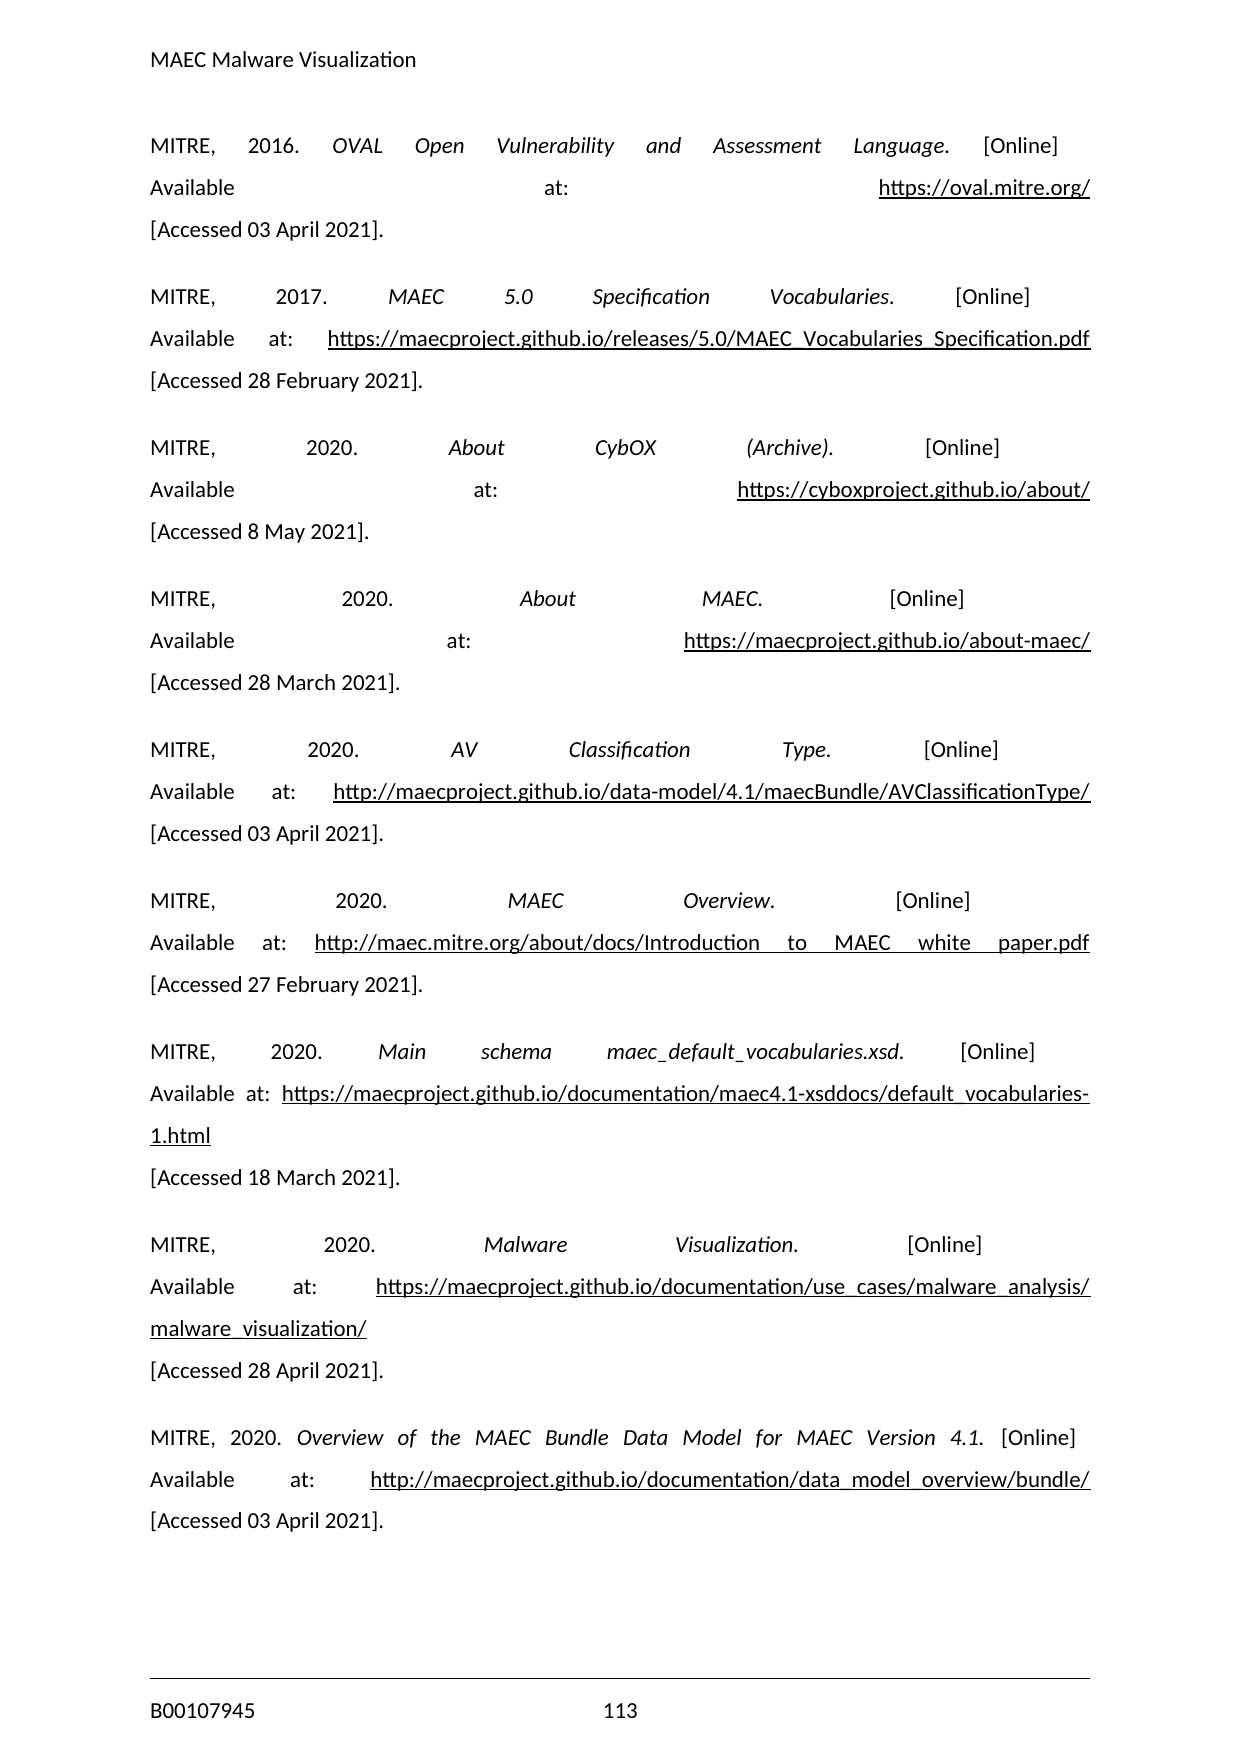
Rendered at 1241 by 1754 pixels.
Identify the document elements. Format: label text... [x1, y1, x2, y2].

text MITRE, 2020. Malware Visualization. [Online] Available at: https://maecproject.github.io/documentation/use_cases/malware_analysis/malware_visualization/ [Accessed 28 April 2021]. [150, 1230, 1090, 1384]
text MITRE, 2020. Overview of the MAEC Bundle Data Model for MAEC Version 4.1. [Online] Available at: http://maecproject.github.io/documentation/data_model_overview/bundle/ [Accessed 03 April 2021]. [150, 1423, 1090, 1535]
text MITRE, 2016. OVAL Open Vulnerability and Assessment Language. [Online] Available at: https://oval.mitre.org/ [Accessed 03 April 2021]. [150, 131, 1090, 243]
text MITRE, 2020. About MAEC. [Online] Available at: https://maecproject.github.io/about-maec/ [Accessed 28 March 2021]. [150, 584, 1090, 696]
text MITRE, 2020. About CybOX (Archive). [Online] Available at: https://cyboxproject.github.io/about/ [Accessed 8 May 2021]. [150, 433, 1090, 545]
text MITRE, 2017. MAEC 5.0 Specification Vocabularies. [Online] Available at: https://maecproject.github.io/releases/5.0/MAEC_Vocabularies_Specification.pdf [Accessed 28 February 2021]. [150, 282, 1090, 394]
text MITRE, 2020. Main schema maec_default_vocabularies.xsd. [Online] Available at: https://maecproject.github.io/documentation/maec4.1-xsddocs/default_vocabularies-1.html [Accessed 18 March 2021]. [150, 1037, 1090, 1191]
text MITRE, 2020. MAEC Overview. [Online] Available at: http://maec.mitre.org/about/docs/Introduction to MAEC white paper.pdf [Accessed 27 February 2021]. [150, 886, 1090, 998]
text MITRE, 2020. AV Classification Type. [Online] Available at: http://maecproject.github.io/data-model/4.1/maecBundle/AVClassificationType/ [Accessed 03 April 2021]. [150, 735, 1090, 847]
